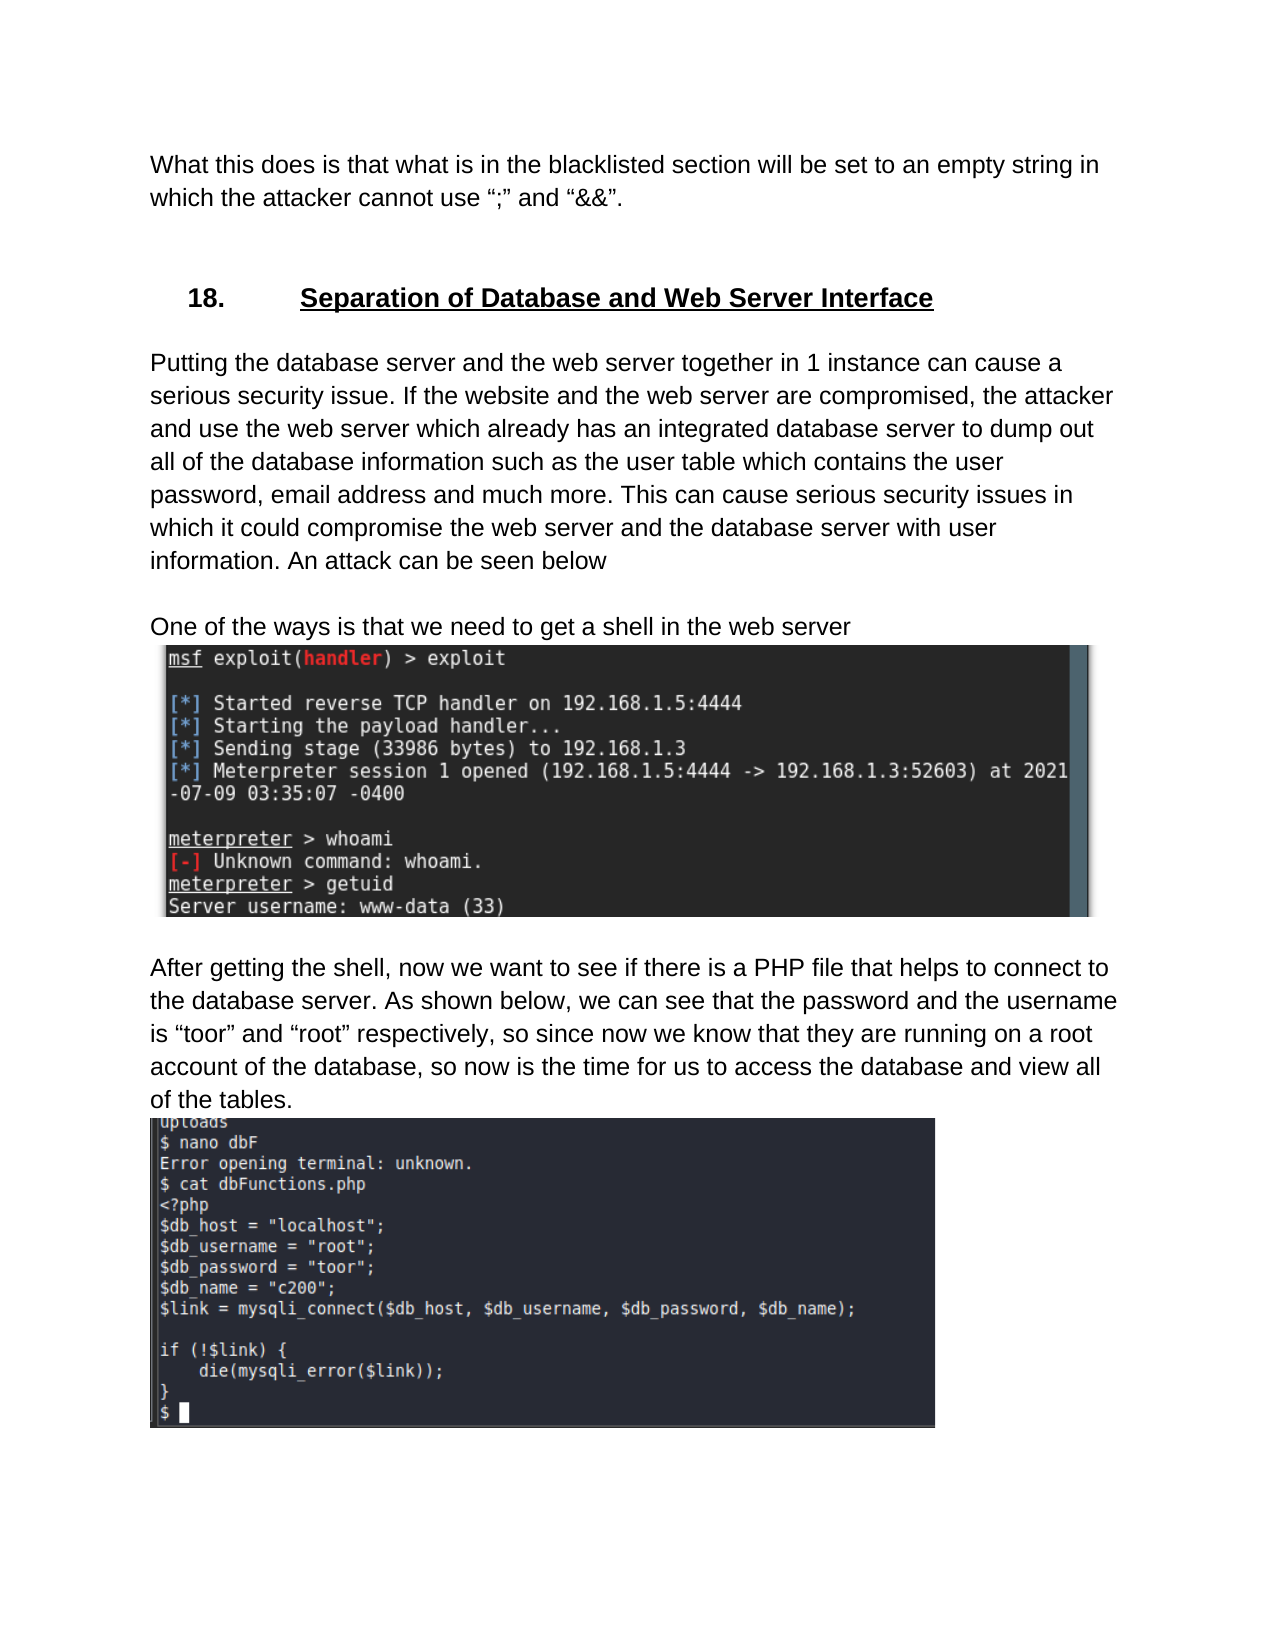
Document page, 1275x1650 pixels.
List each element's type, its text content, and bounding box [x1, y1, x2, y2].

picture [150, 645, 1125, 917]
text One of the ways is that we need to get a shell in the web server [150, 612, 1125, 641]
picture [150, 1118, 936, 1428]
text What this does is that what is in the blacklisted section will be set to an empty string in which the attacker cannot use “;” and “&&”. [150, 150, 1125, 212]
text Putting the database server and the web server together in 1 instance can cause a serious security issue. If the website and the web server are compromised, the attacker and use the web server which already has an integrated database server to dump out all of the database information such as the user table which contains the user password, email address and much more. This can cause serious security issues in which it could compromise the web server and the database server with user information. An attack can be seen below [150, 348, 1125, 575]
text After getting the shell, now we want to see if there is a PHP file that helps to connect to the database server. As shown below, we can see that the password and the username is “toor” and “root” respectively, so since now we know that they are running on a root account of the database, so now is the time for us to access the database and view all of the tables. [150, 953, 1125, 1114]
list Separation of Database and Web Server Interface [187, 282, 1125, 313]
